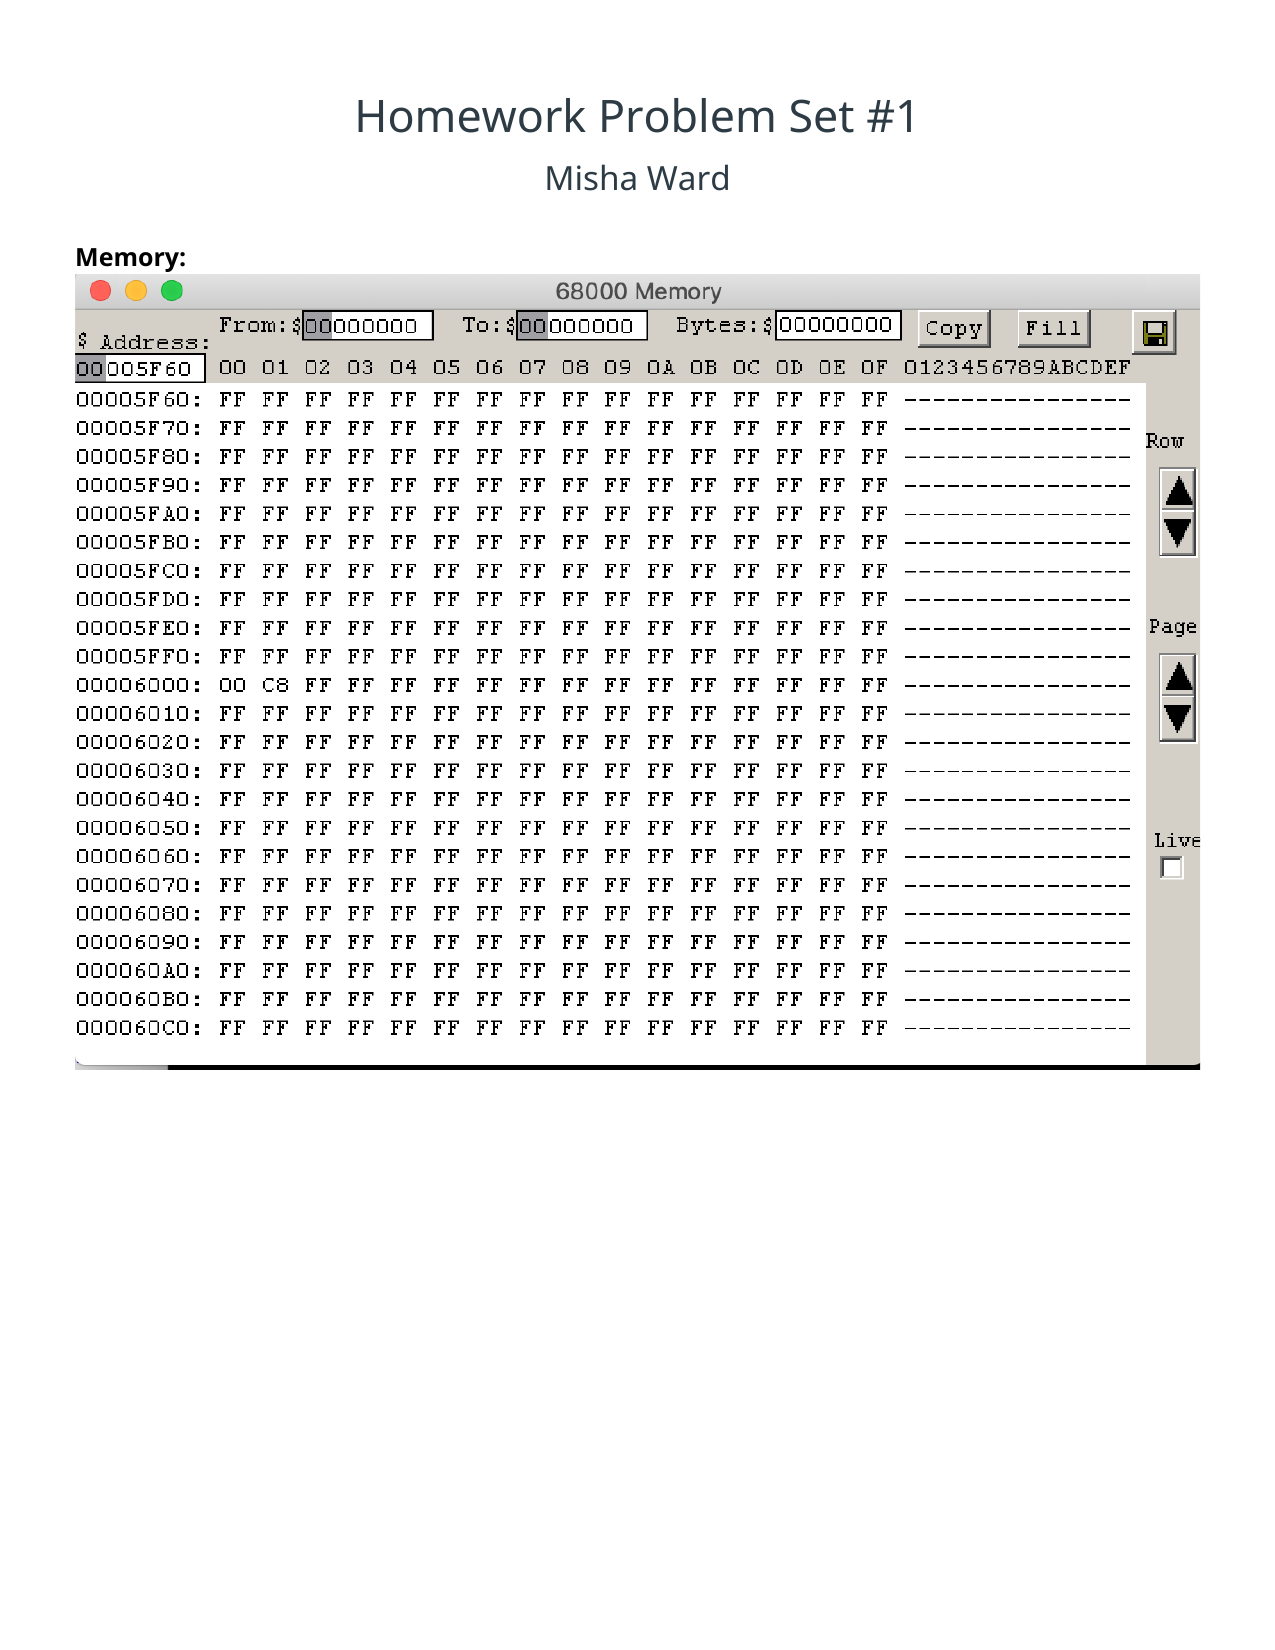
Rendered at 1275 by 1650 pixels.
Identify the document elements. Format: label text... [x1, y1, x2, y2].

picture [75, 274, 1200, 1070]
text Memory: [75, 240, 1200, 274]
